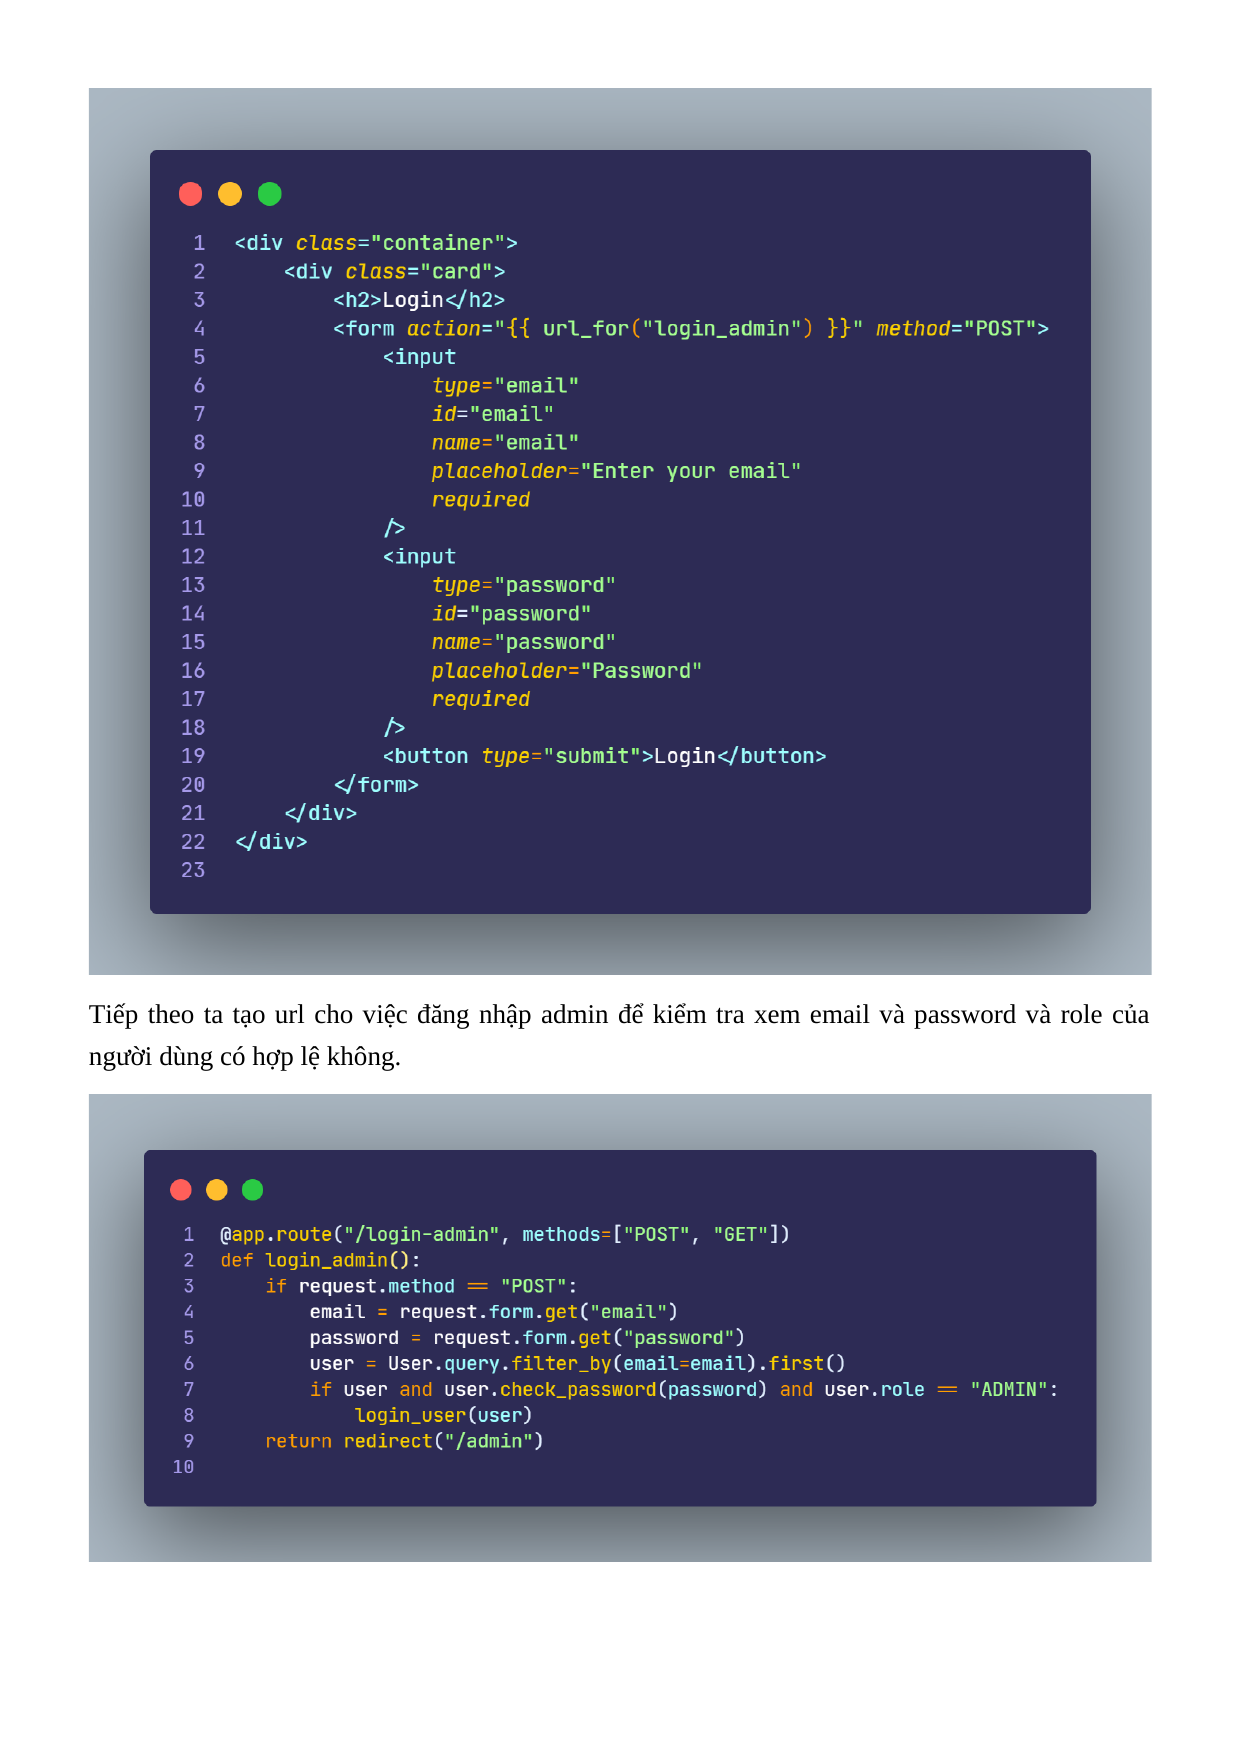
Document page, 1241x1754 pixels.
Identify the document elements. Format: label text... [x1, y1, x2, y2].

text Tiếp theo ta tạo url cho việc đăng nhập admin để kiểm tra xem email và password và role của người dùng có hợp lệ không. [89, 998, 1152, 1071]
picture [88, 88, 1152, 975]
picture [88, 1094, 1152, 1562]
